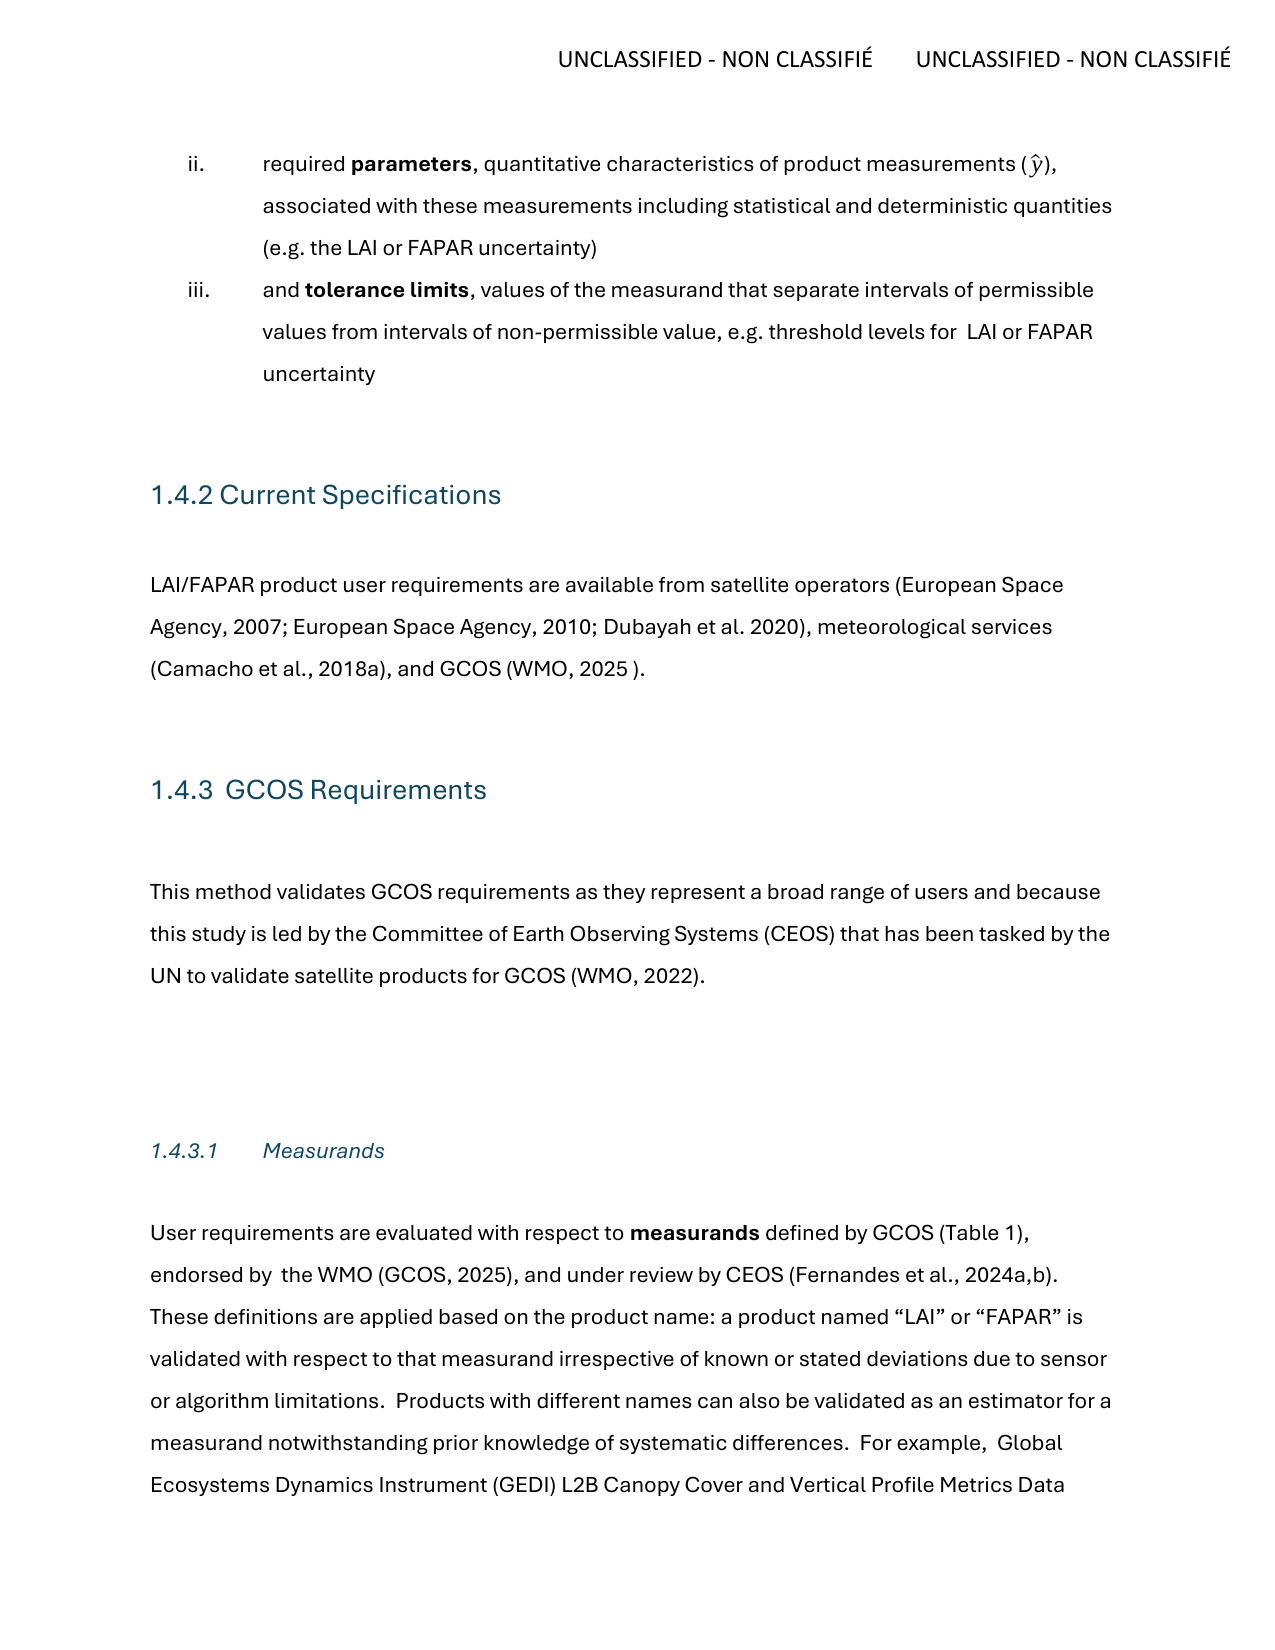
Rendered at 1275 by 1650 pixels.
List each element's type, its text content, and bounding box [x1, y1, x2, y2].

subtitle Measurands [150, 1137, 1125, 1165]
list required parameters, quantitative characteristics of product measurements (), associated with these measurements including statistical and deterministic quantities (e.g. the LAI or FAPAR uncertainty) [187, 150, 1125, 262]
subtitle GCOS Requirements [150, 772, 1125, 808]
text This method validates GCOS requirements as they represent a broad range of users and because this study is led by the Committee of Earth Observing Systems (CEOS) that has been tasked by the UN to validate satellite products for GCOS (WMO, 2022). [150, 877, 1125, 989]
subtitle 1.4.2 Current Specifications [150, 477, 1125, 513]
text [150, 1219, 1125, 1498]
text LAI/FAPAR product user requirements are available from satellite operators (European Space Agency, 2007; European Space Agency, 2010; Dubayah et al. 2020), meteorological services (Camacho et al., 2018a), and GCOS (WMO, 2025 ). [150, 571, 1125, 683]
list and tolerance limits, values of the measurand that separate intervals of permissible values from intervals of non-permissible value, e.g. threshold levels for LAI or FAPAR uncertainty [187, 276, 1125, 388]
